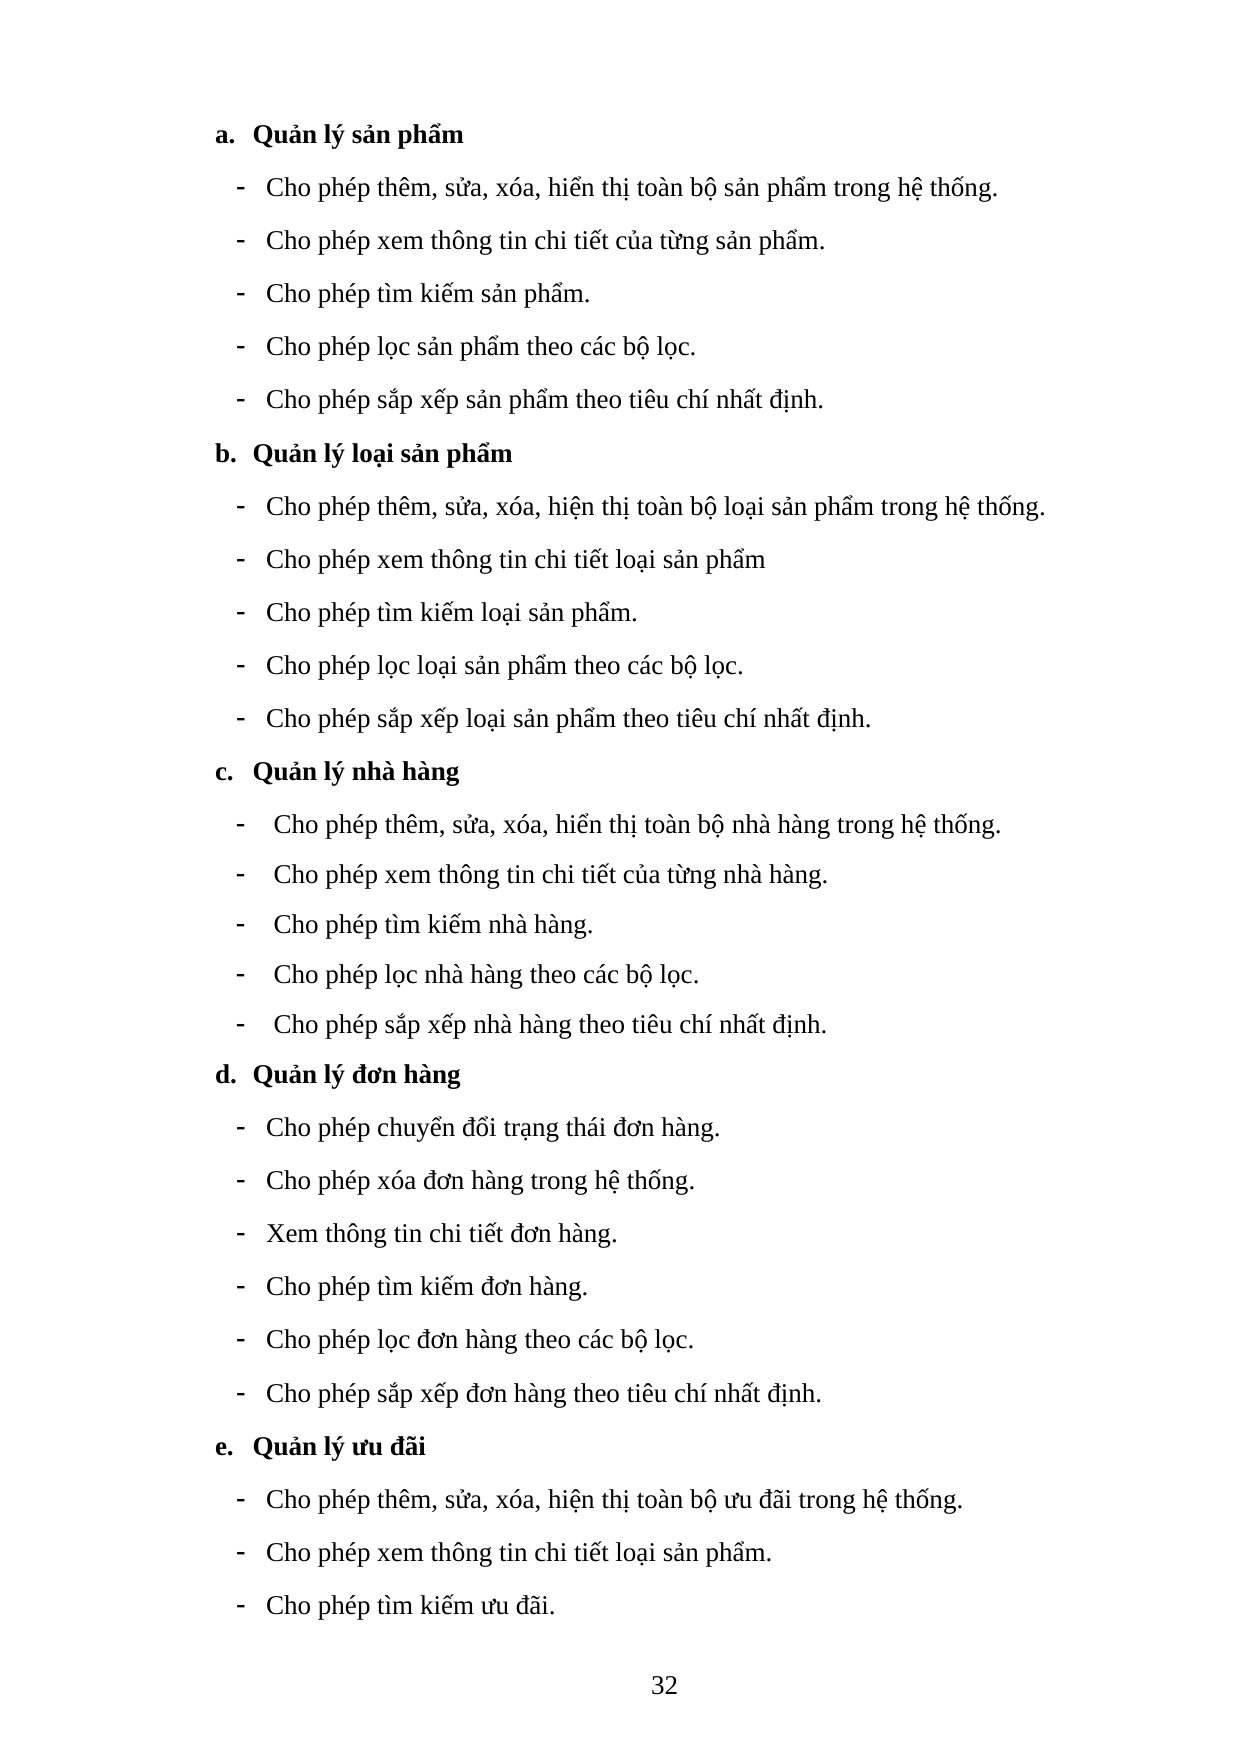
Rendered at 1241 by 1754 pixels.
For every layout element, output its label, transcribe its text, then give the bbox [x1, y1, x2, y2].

text Cho phép thêm, sửa, xóa, hiện thị toàn bộ loại sản phẩm trong hệ thống. [236, 489, 1152, 521]
text Cho phép xem thông tin chi tiết loại sản phẩm. [236, 1536, 1152, 1567]
text Cho phép tìm kiếm đơn hàng. [236, 1270, 1152, 1302]
subtitle Quản lý đơn hàng [215, 1058, 1152, 1089]
text Cho phép lọc loại sản phẩm theo các bộ lọc. [236, 649, 1152, 680]
text Cho phép xem thông tin chi tiết của từng sản phẩm. [236, 224, 1152, 255]
text Cho phép thêm, sửa, xóa, hiện thị toàn bộ ưu đãi trong hệ thống. [236, 1483, 1152, 1514]
text Cho phép tìm kiếm loại sản phẩm. [236, 596, 1152, 627]
subtitle Quản lý ưu đãi [215, 1430, 1152, 1461]
text Cho phép tìm kiếm ưu đãi. [236, 1589, 1152, 1620]
text Cho phép lọc nhà hàng theo các bộ lọc. [236, 958, 1152, 989]
text Cho phép sắp xếp sản phẩm theo tiêu chí nhất định. [236, 383, 1152, 415]
text Cho phép chuyển đổi trạng thái đơn hàng. [236, 1111, 1152, 1142]
text Cho phép tìm kiếm sản phẩm. [236, 277, 1152, 308]
subtitle Quản lý loại sản phẩm [215, 437, 1152, 468]
text Cho phép thêm, sửa, xóa, hiển thị toàn bộ sản phẩm trong hệ thống. [236, 171, 1152, 202]
text Cho phép thêm, sửa, xóa, hiển thị toàn bộ nhà hàng trong hệ thống. [236, 808, 1152, 839]
text Cho phép xóa đơn hàng trong hệ thống. [236, 1164, 1152, 1195]
text Cho phép tìm kiếm nhà hàng. [236, 908, 1152, 939]
text Cho phép xem thông tin chi tiết của từng nhà hàng. [236, 858, 1152, 889]
text Cho phép lọc đơn hàng theo các bộ lọc. [236, 1323, 1152, 1355]
text Cho phép sắp xếp nhà hàng theo tiêu chí nhất định. [236, 1008, 1152, 1039]
text Cho phép xem thông tin chi tiết loại sản phẩm [236, 543, 1152, 574]
text Cho phép lọc sản phẩm theo các bộ lọc. [236, 330, 1152, 362]
subtitle Quản lý sản phẩm [215, 118, 1152, 149]
text Cho phép sắp xếp loại sản phẩm theo tiêu chí nhất định. [236, 702, 1152, 733]
text Cho phép sắp xếp đơn hàng theo tiêu chí nhất định. [236, 1377, 1152, 1408]
subtitle Quản lý nhà hàng [215, 755, 1152, 786]
text Xem thông tin chi tiết đơn hàng. [236, 1217, 1152, 1248]
